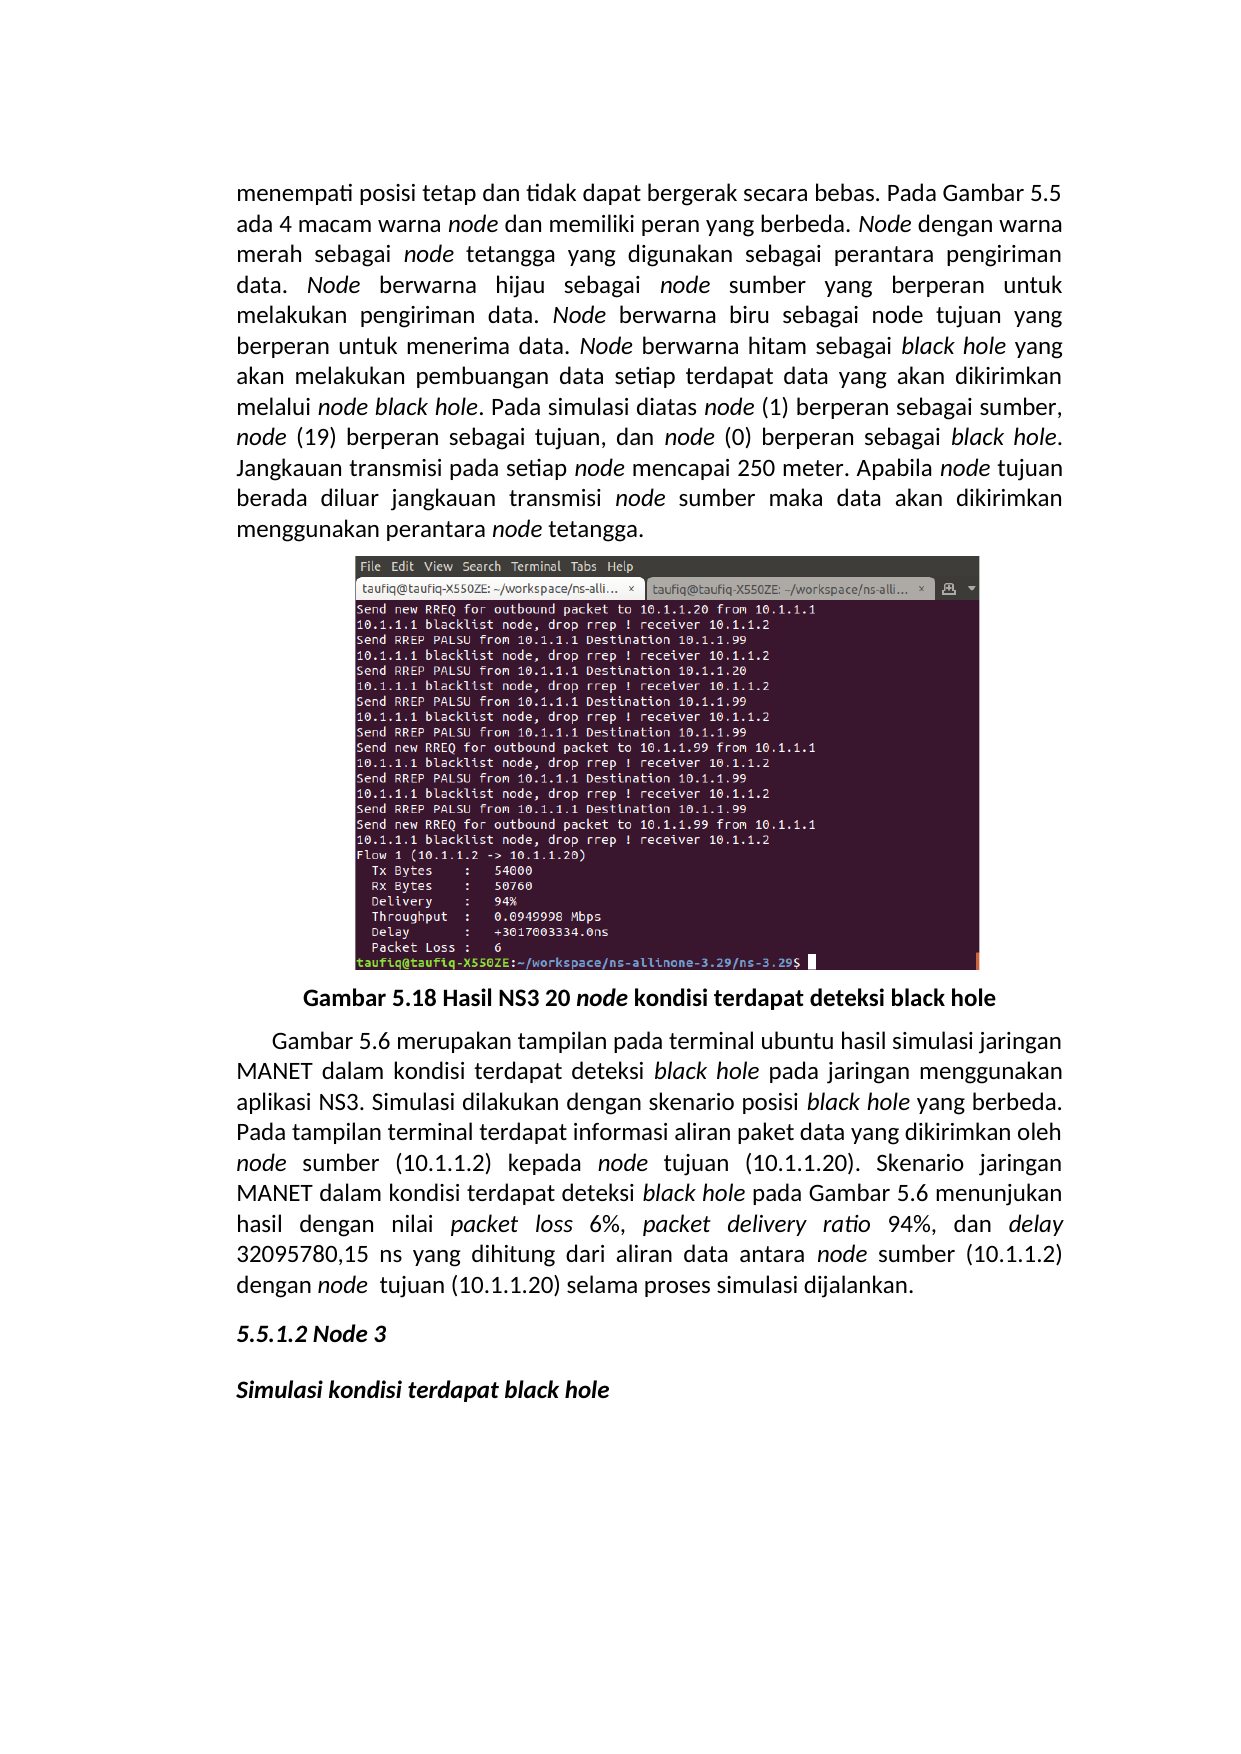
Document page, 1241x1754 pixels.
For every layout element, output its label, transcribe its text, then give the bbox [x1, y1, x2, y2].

text Gambar 5.6 merupakan tampilan pada terminal ubuntu hasil simulasi jaringan MANET dalam kondisi terdapat deteksi black hole pada jaringan menggunakan aplikasi NS3. Simulasi dilakukan dengan skenario posisi black hole yang berbeda. Pada tampilan terminal terdapat informasi aliran paket data yang dikirimkan oleh node sumber (10.1.1.2) kepada node tujuan (10.1.1.20). Skenario jaringan MANET dalam kondisi terdapat deteksi black hole pada Gambar 5.6 menunjukan hasil dengan nilai packet loss 6%, packet delivery ratio 94%, dan delay 32095780,15 ns yang dihitung dari aliran data antara node sumber (10.1.1.2) dengan node tujuan (10.1.1.20) selama proses simulasi dijalankan. [236, 1025, 1063, 1299]
subtitle Node 3 [236, 1318, 1063, 1349]
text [236, 177, 1063, 543]
picture [355, 556, 980, 970]
subtitle Simulasi kondisi terdapat black hole [236, 1374, 1063, 1404]
